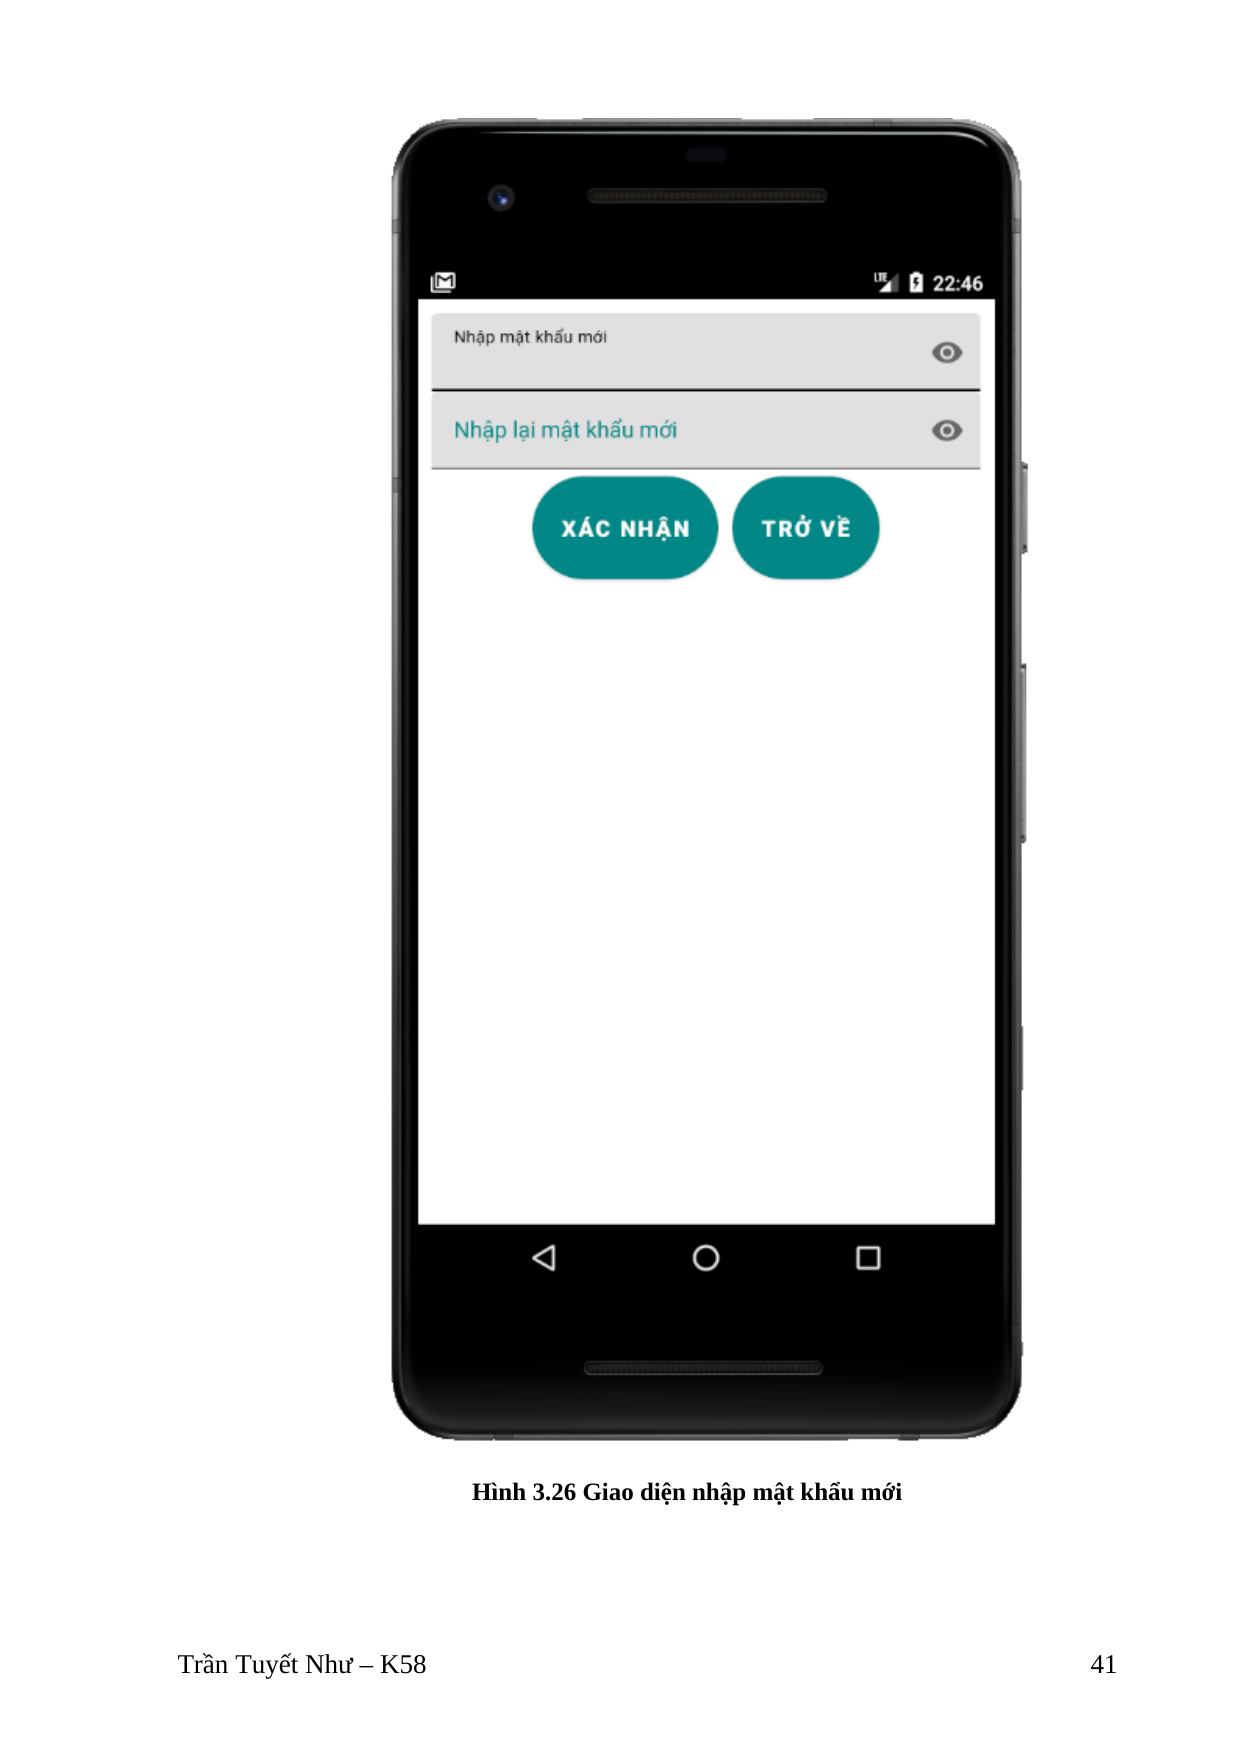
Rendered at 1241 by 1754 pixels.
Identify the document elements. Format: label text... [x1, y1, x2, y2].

picture [345, 118, 1030, 1469]
